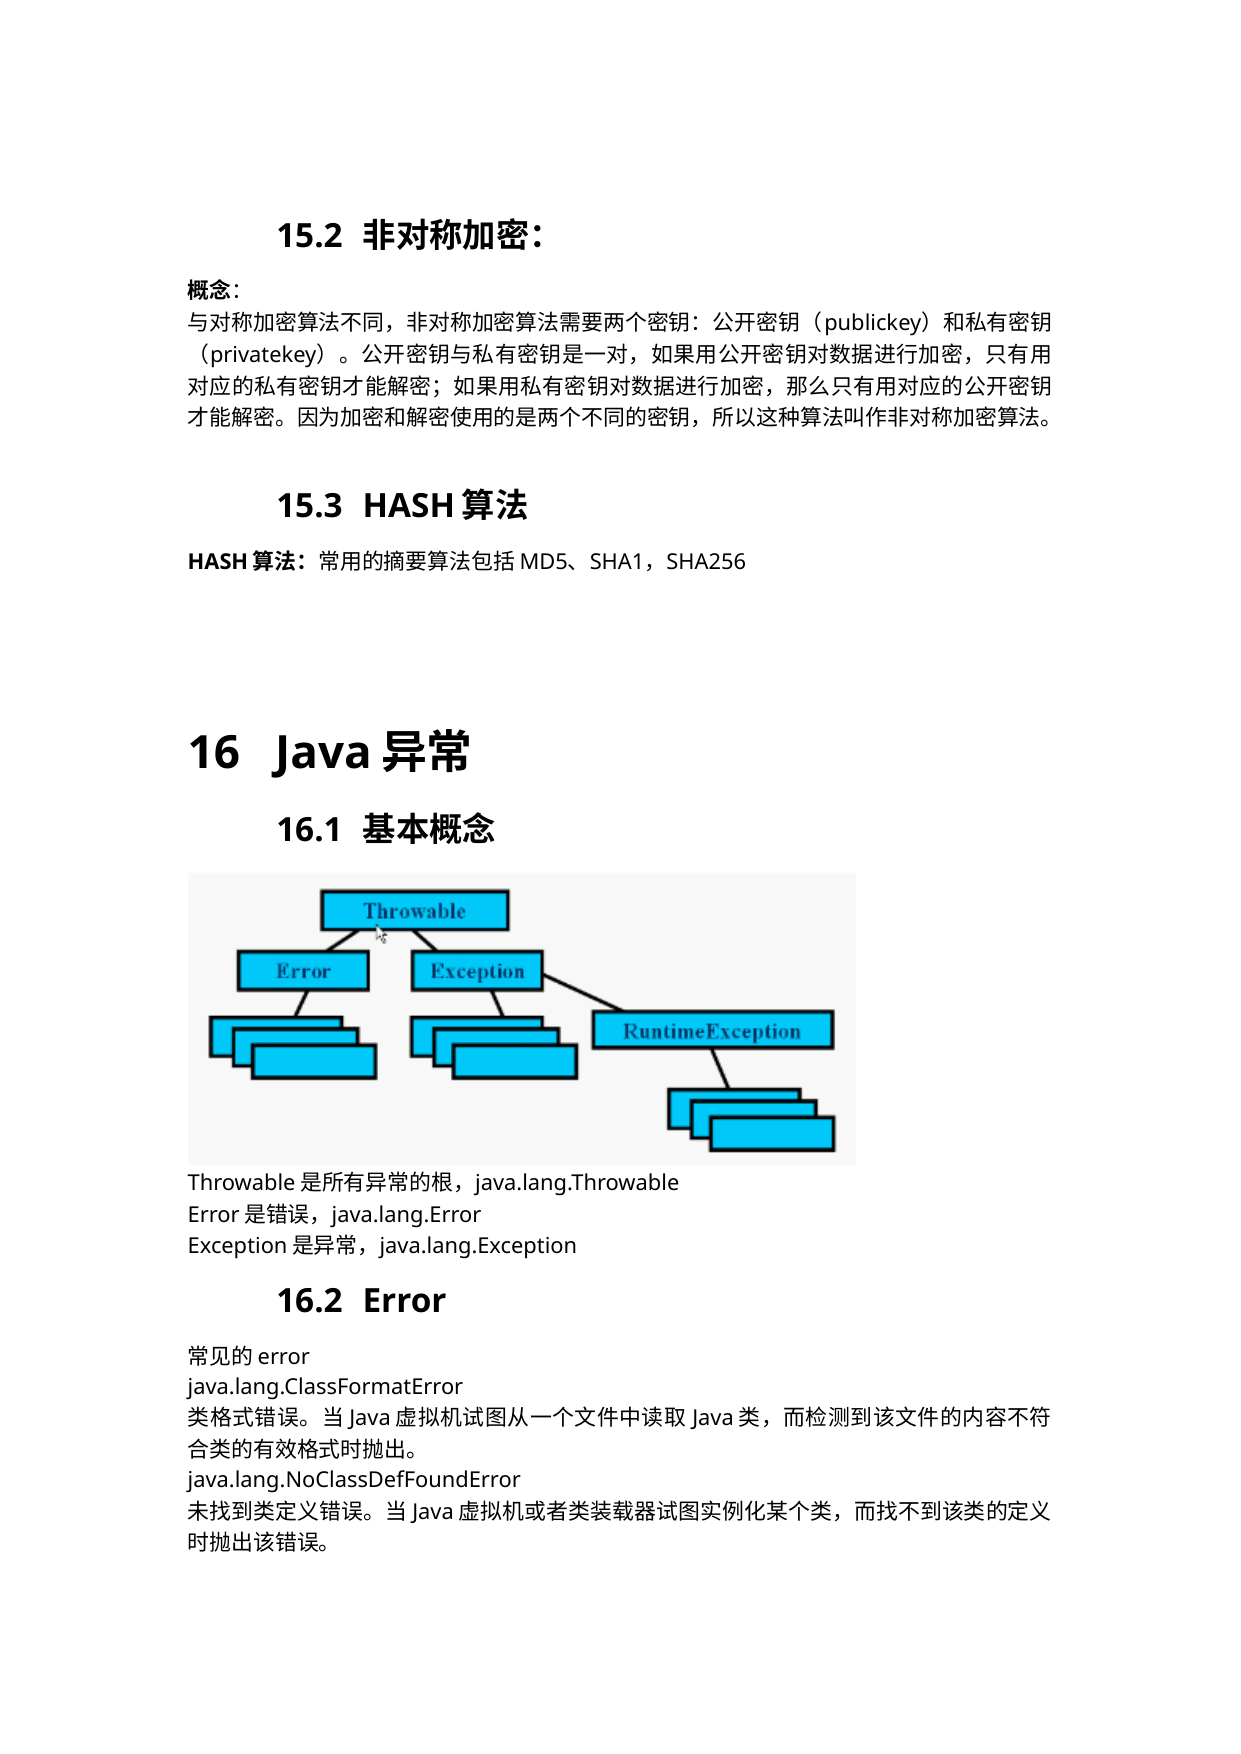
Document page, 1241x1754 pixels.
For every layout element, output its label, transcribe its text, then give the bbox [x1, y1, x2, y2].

text HASH算法：常用的摘要算法包括MD5、SHA1，SHA256 [187, 544, 1053, 575]
subtitle Error [276, 1277, 1053, 1322]
text 常见的error [187, 1339, 1053, 1371]
text 类格式错误。当Java虚拟机试图从一个文件中读取Java类，而检测到该文件的内容不符合类的有效格式时抛出。 [187, 1400, 1053, 1464]
subtitle 基本概念 [276, 803, 1053, 851]
text 概念： [187, 273, 1053, 305]
text 与对称加密算法不同，非对称加密算法需要两个密钥：公开密钥（publickey）和私有密钥（privatekey）。公开密钥与私有密钥是一对，如果用公开密钥对数据进行加密，只有用对应的私有密钥才能解密；如果用私有密钥对数据进行加密，那么只有用对应的公开密钥才能解密。因为加密和解密使用的是两个不同的密钥，所以这种算法叫作非对称加密算法。 [187, 305, 1053, 432]
picture [187, 867, 857, 1165]
text Throwable是所有异常的根，java.lang.Throwable [187, 1165, 1053, 1197]
subtitle 非对称加密： [276, 208, 1053, 257]
subtitle Java异常 [187, 715, 1053, 782]
text java.lang.ClassFormatError [187, 1371, 1053, 1400]
subtitle HASH算法 [276, 478, 1053, 527]
text Exception是异常，java.lang.Exception [187, 1228, 1053, 1260]
text java.lang.NoClassDefFoundError [187, 1464, 1053, 1494]
text Error是错误，java.lang.Error [187, 1197, 1053, 1228]
text 未找到类定义错误。当Java虚拟机或者类装载器试图实例化某个类，而找不到该类的定义时抛出该错误。 [187, 1494, 1053, 1557]
